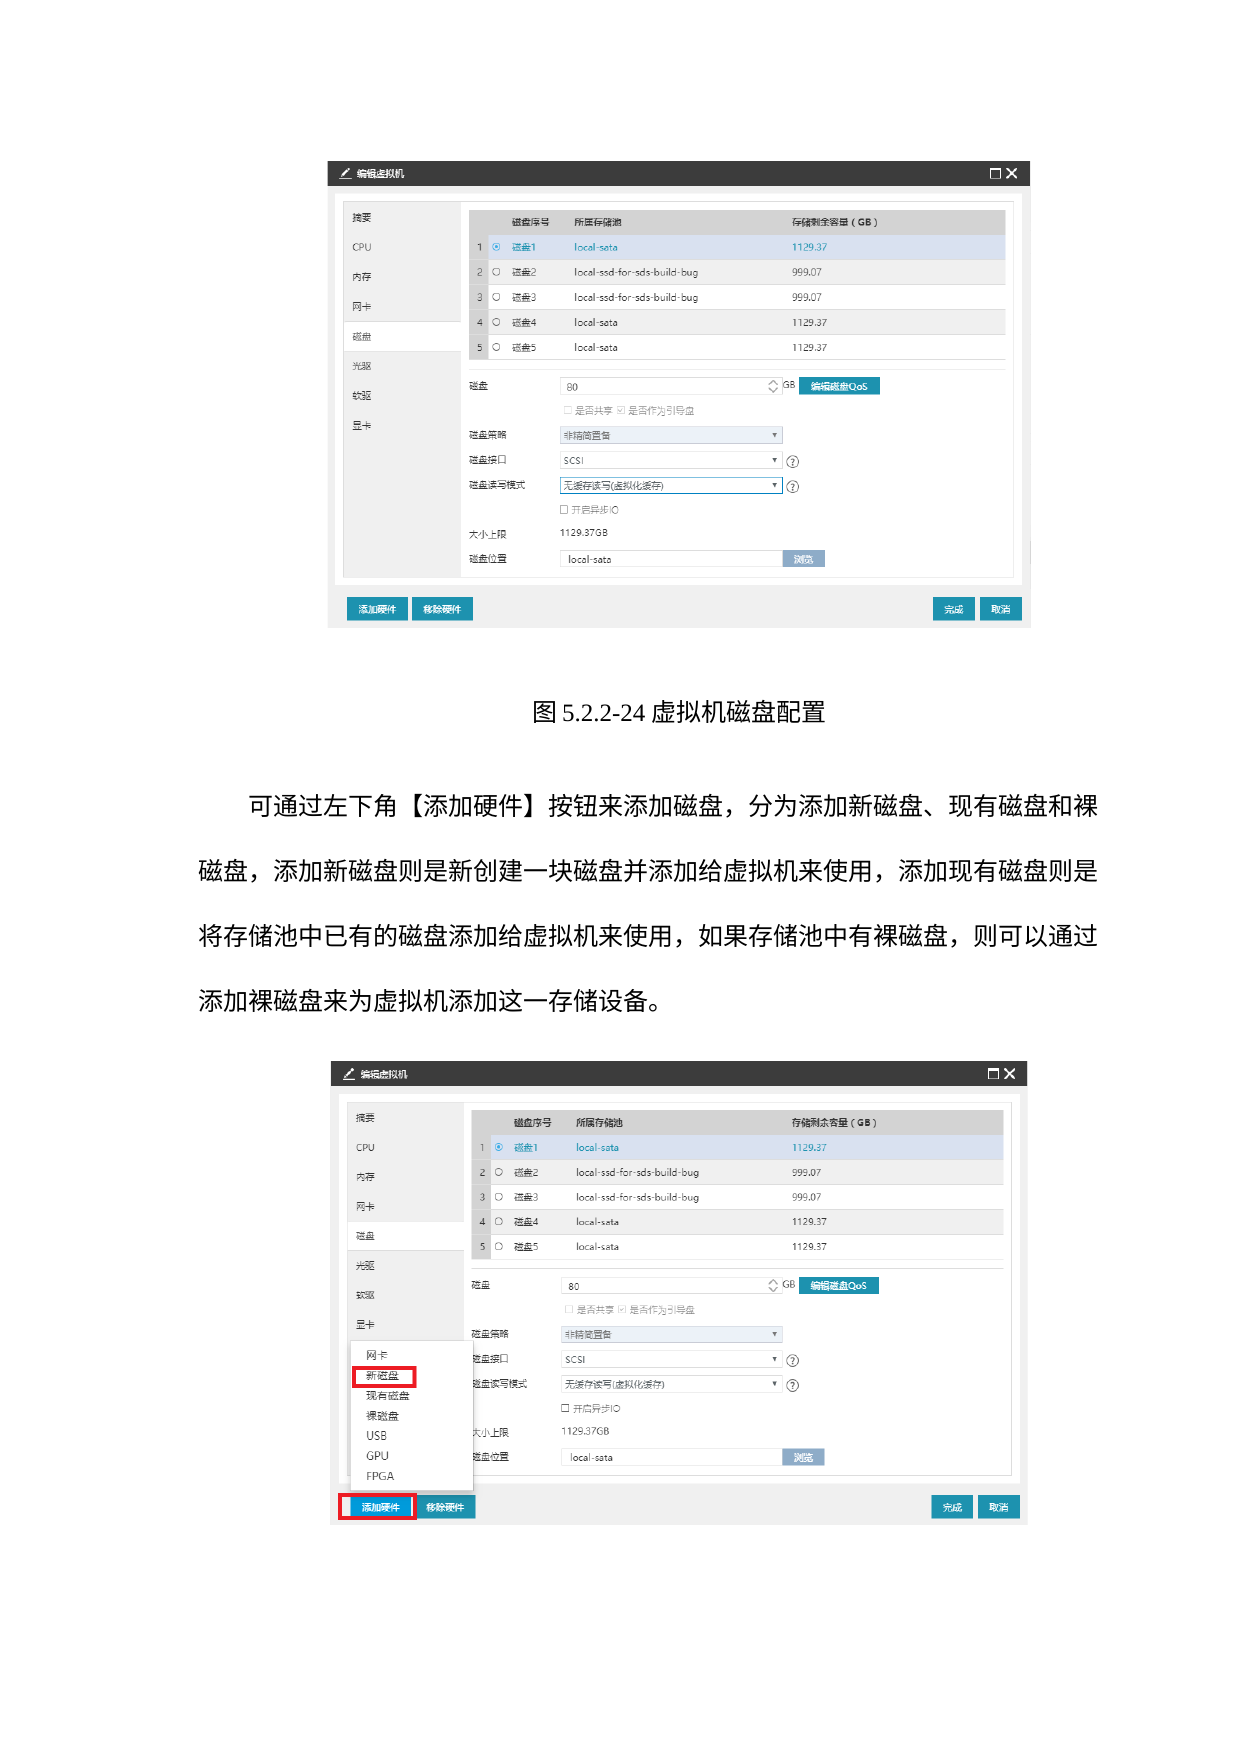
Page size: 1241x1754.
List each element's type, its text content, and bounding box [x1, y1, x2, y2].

text 可通过左下角【添加硬件】按钮来添加磁盘，分为添加新磁盘、现有磁盘和裸磁盘，添加新磁盘则是新创建一块磁盘并添加给虚拟机来使用，添加现有磁盘则是将存储池中已有的磁盘添加给虚拟机来使用，如果存储池中有裸磁盘，则可以通过添加裸磁盘来为虚拟机添加这一存储设备。 [198, 772, 1110, 1032]
picture [327, 161, 1031, 628]
picture [330, 1061, 1028, 1525]
text 图5.2.2-24 虚拟机磁盘配置 [198, 678, 1110, 743]
